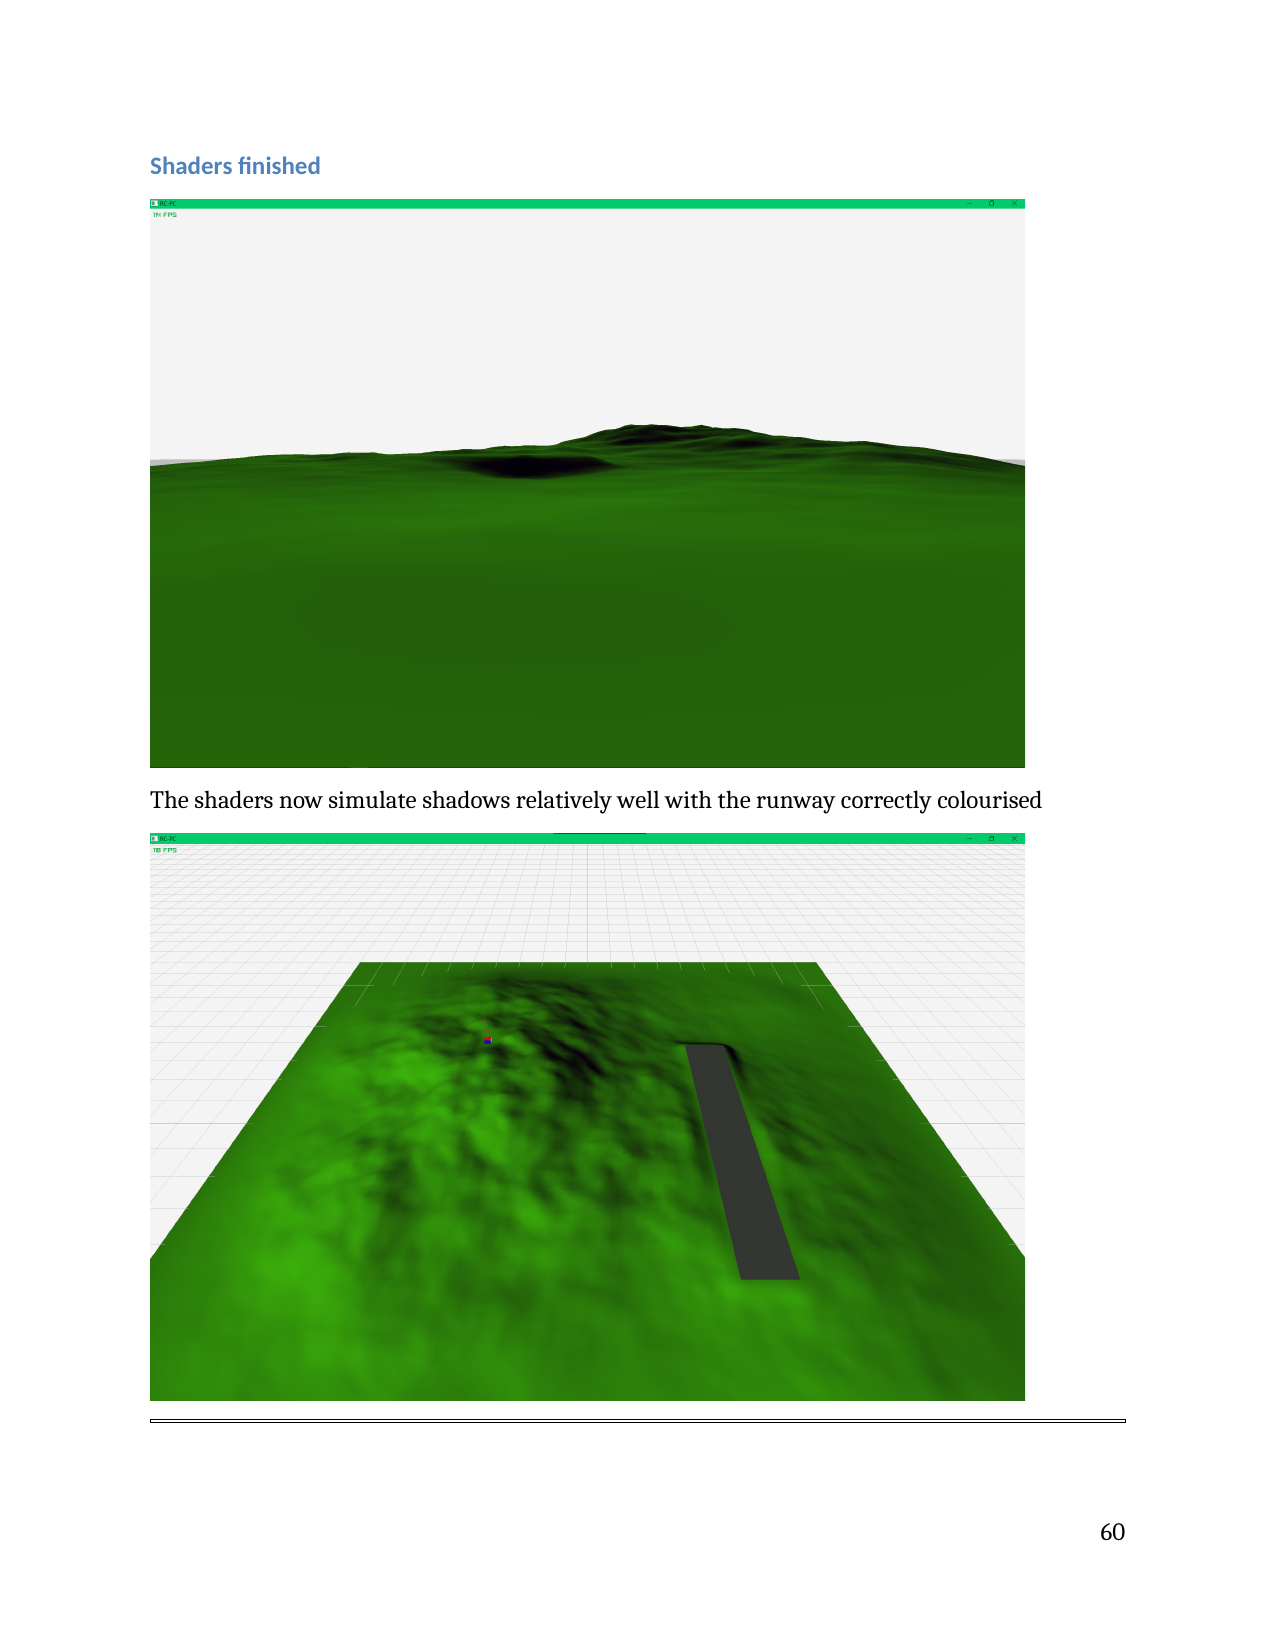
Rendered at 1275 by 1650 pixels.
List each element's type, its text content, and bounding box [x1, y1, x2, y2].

picture [150, 833, 1025, 1401]
subtitle Shaders finished [150, 150, 1125, 181]
text The shaders now simulate shadows relatively well with the runway correctly colourised [150, 786, 1125, 815]
picture [150, 199, 1025, 768]
